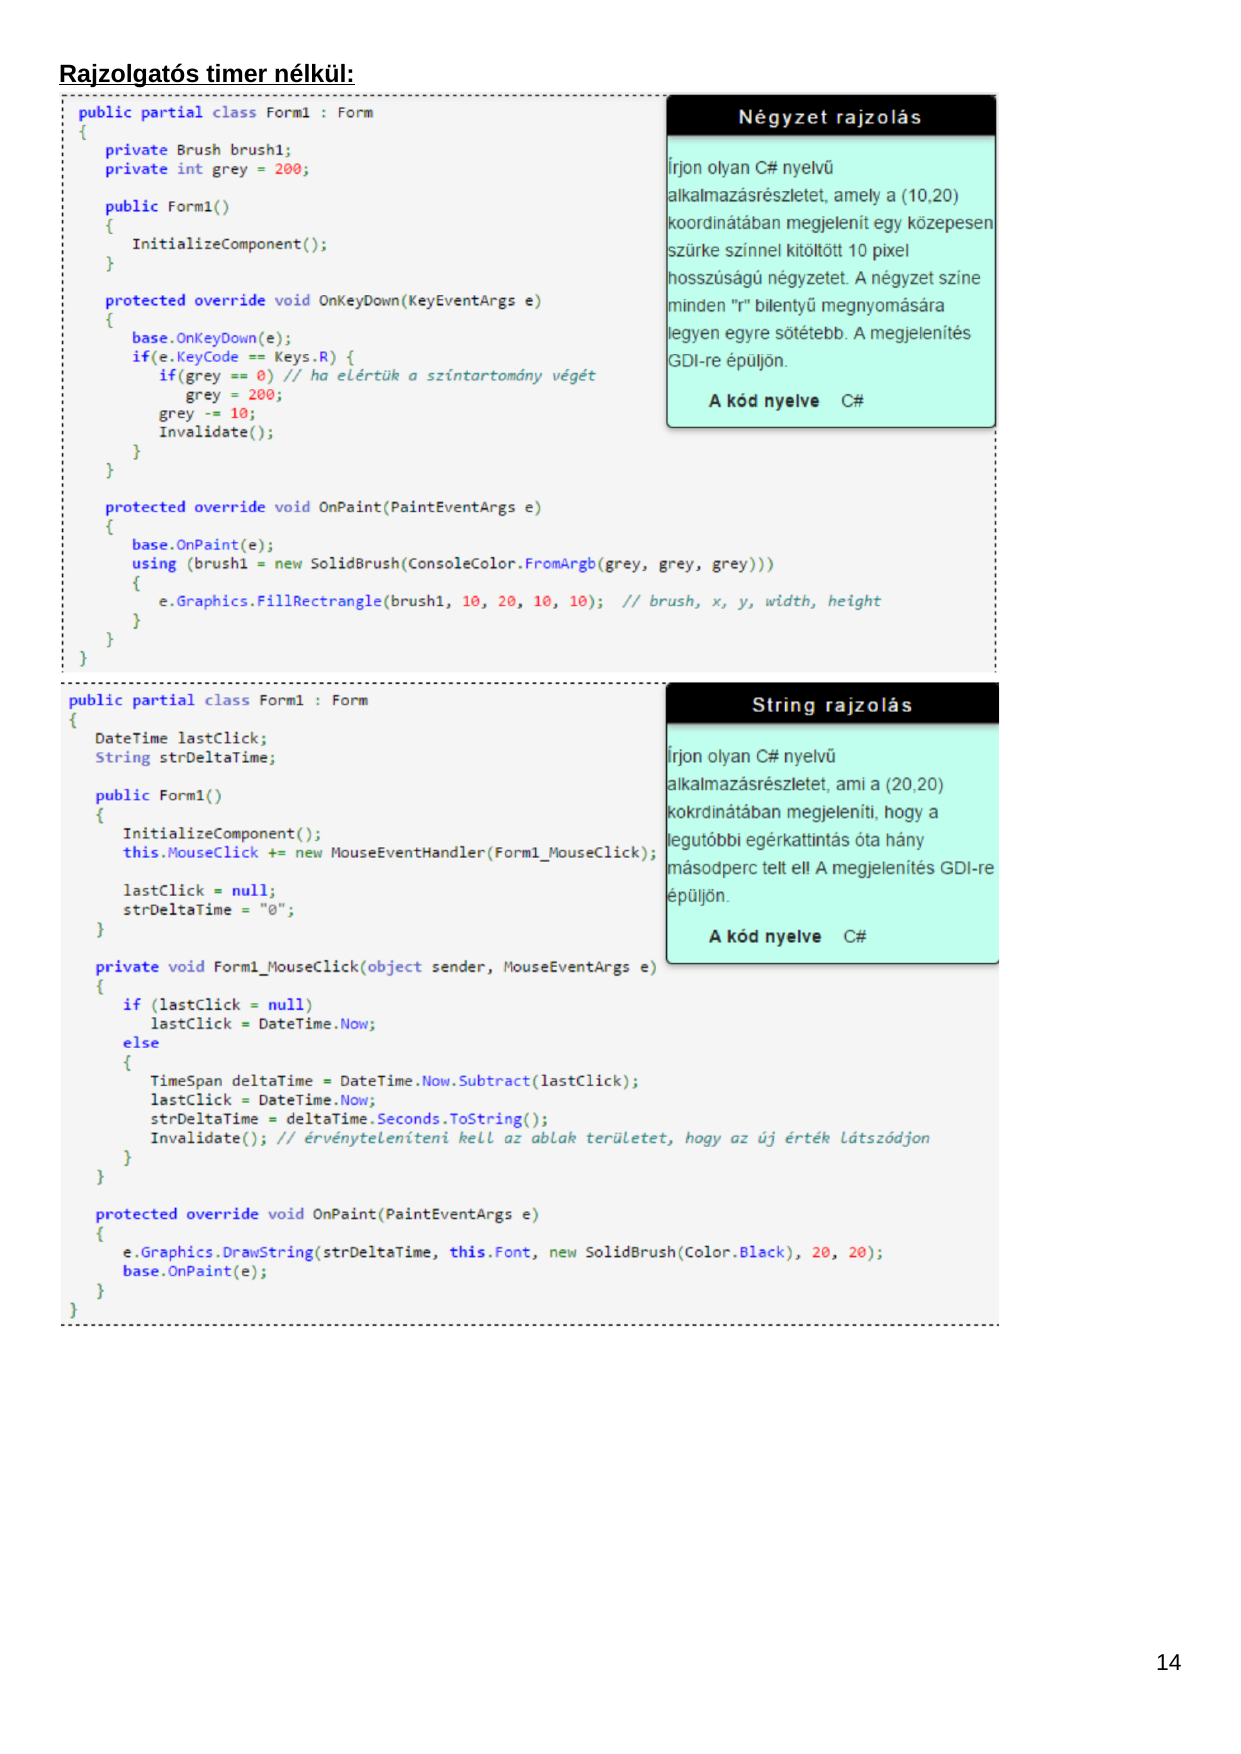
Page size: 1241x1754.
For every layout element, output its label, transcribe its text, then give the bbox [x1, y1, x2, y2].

picture [58, 92, 1000, 678]
picture [58, 681, 1000, 1330]
text Rajzolgatós timer nélkül: [59, 59, 1181, 88]
